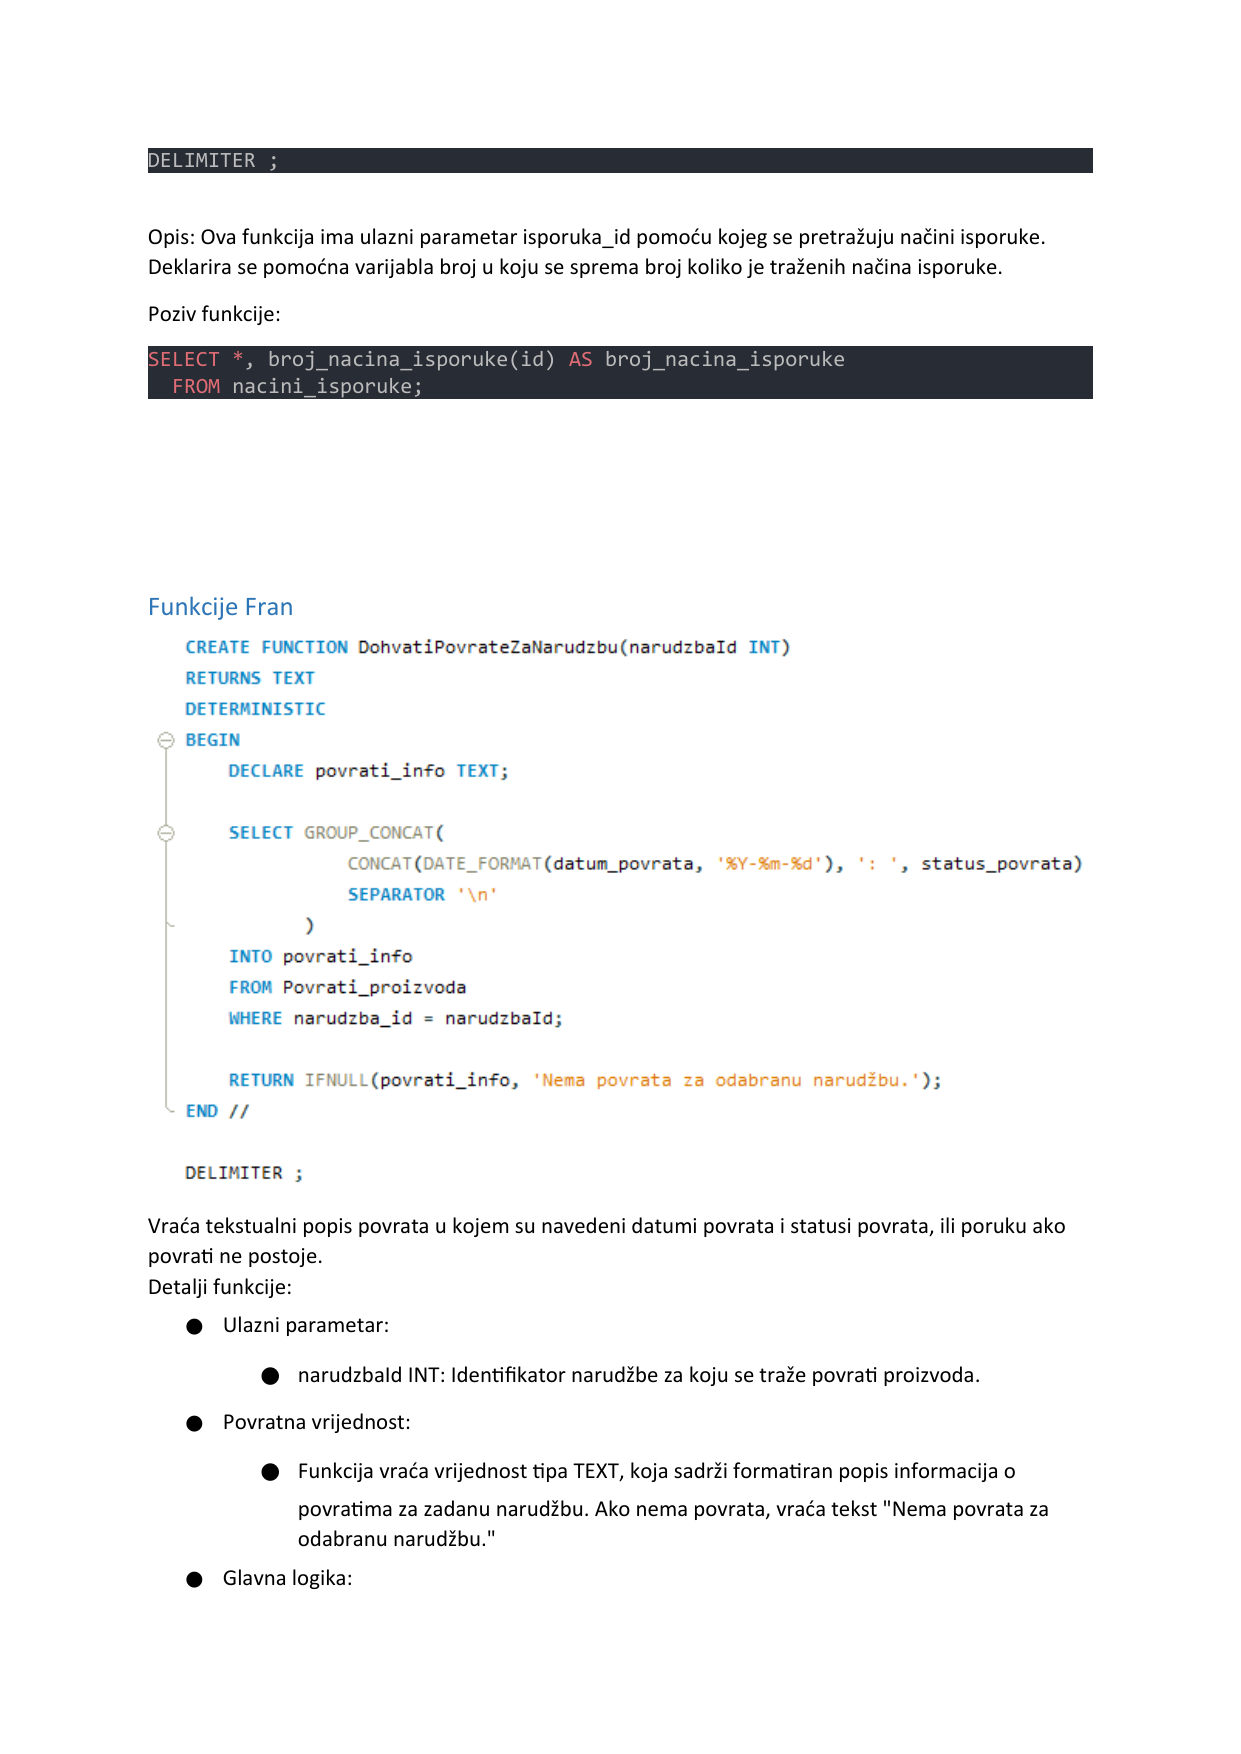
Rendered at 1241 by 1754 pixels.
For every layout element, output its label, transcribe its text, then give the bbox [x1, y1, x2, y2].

text SELECT *, broj_nacina_isporuke(id) AS broj_nacina_isporuke [148, 346, 1093, 372]
list Povratna vrijednost: [185, 1399, 1093, 1441]
picture [147, 624, 1093, 1193]
text Poziv funkcije: [148, 299, 1093, 327]
list Funkcija vraća vrijednost tipa TEXT, koja sadrži formatiran popis informacija o povratima za zadanu narudžbu. Ako nema povrata, vraća tekst "Nema povrata za odabranu narudžbu." [260, 1445, 1093, 1552]
list narudzbaId INT: Identifikator narudžbe za koju se traže povrati proizvoda. [260, 1348, 1093, 1395]
text FROM nacini_isporuke; [148, 374, 1093, 399]
list Ulazni parametar: [185, 1302, 1093, 1345]
text Detalji funkcije: [148, 1272, 1093, 1300]
list Glavna logika: [185, 1554, 1093, 1597]
text DELIMITER ; [148, 148, 1093, 173]
subtitle Funkcije Fran [148, 589, 1093, 622]
text Opis: Ova funkcija ima ulazni parametar isporuka_id pomoću kojeg se pretražuju načini isporuke. Deklarira se pomoćna varijabla broj u koju se sprema broj koliko je traženih načina isporuke. [148, 222, 1093, 280]
text Vraća tekstualni popis povrata u kojem su navedeni datumi povrata i statusi povrata, ili poruku ako povrati ne postoje. [148, 1211, 1093, 1269]
